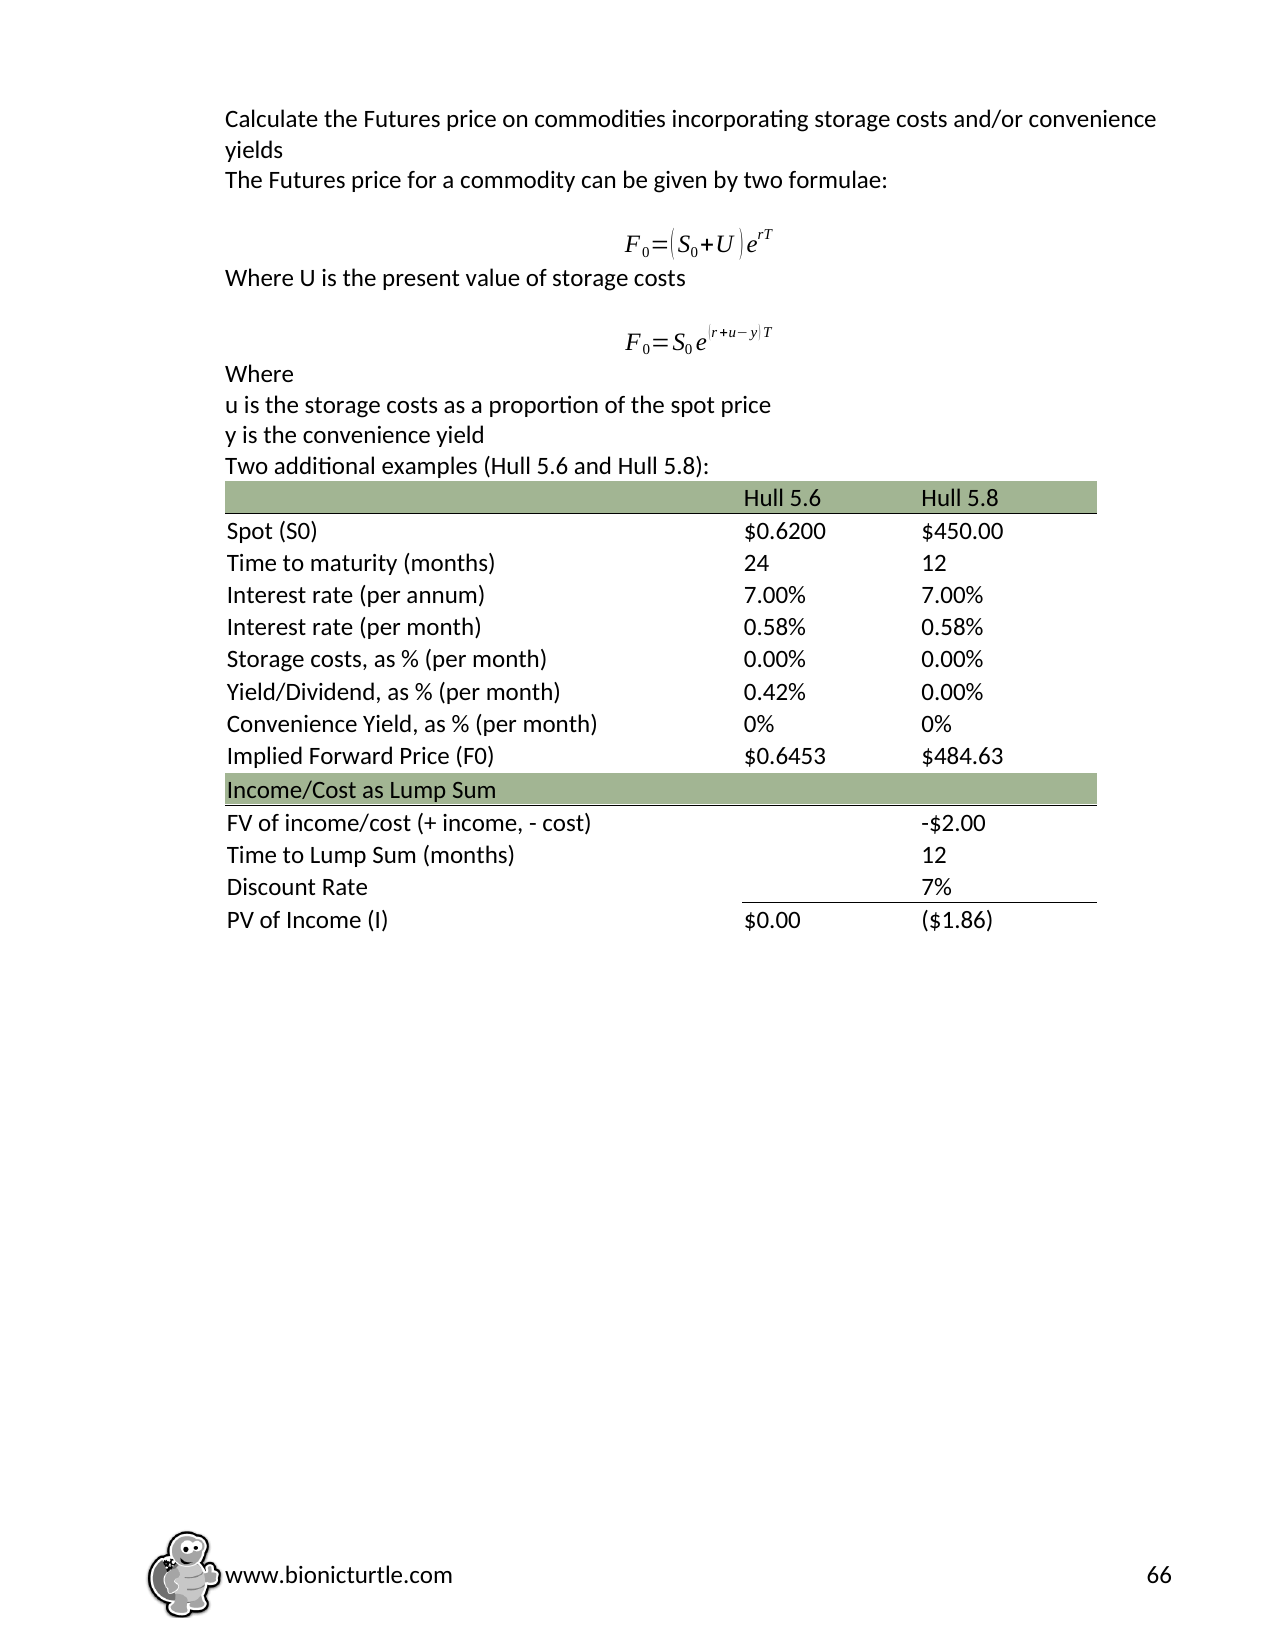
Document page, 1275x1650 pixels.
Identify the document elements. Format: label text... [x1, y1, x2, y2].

text Calculate the Futures price on commodities incorporating storage costs and/or convenience yields [225, 103, 1172, 164]
text u is the storage costs as a proportion of the spot price [225, 389, 1172, 419]
text The Futures price for a commodity can be given by two formulae: [225, 164, 1172, 226]
text y is the convenience yield [225, 419, 1172, 450]
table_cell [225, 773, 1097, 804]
text Where U is the present value of storage costs [225, 262, 1172, 323]
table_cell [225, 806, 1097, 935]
text Two additional examples (Hull 5.6 and Hull 5.8): [225, 450, 1172, 481]
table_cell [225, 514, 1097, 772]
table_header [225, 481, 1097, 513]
text Where [225, 358, 1172, 389]
